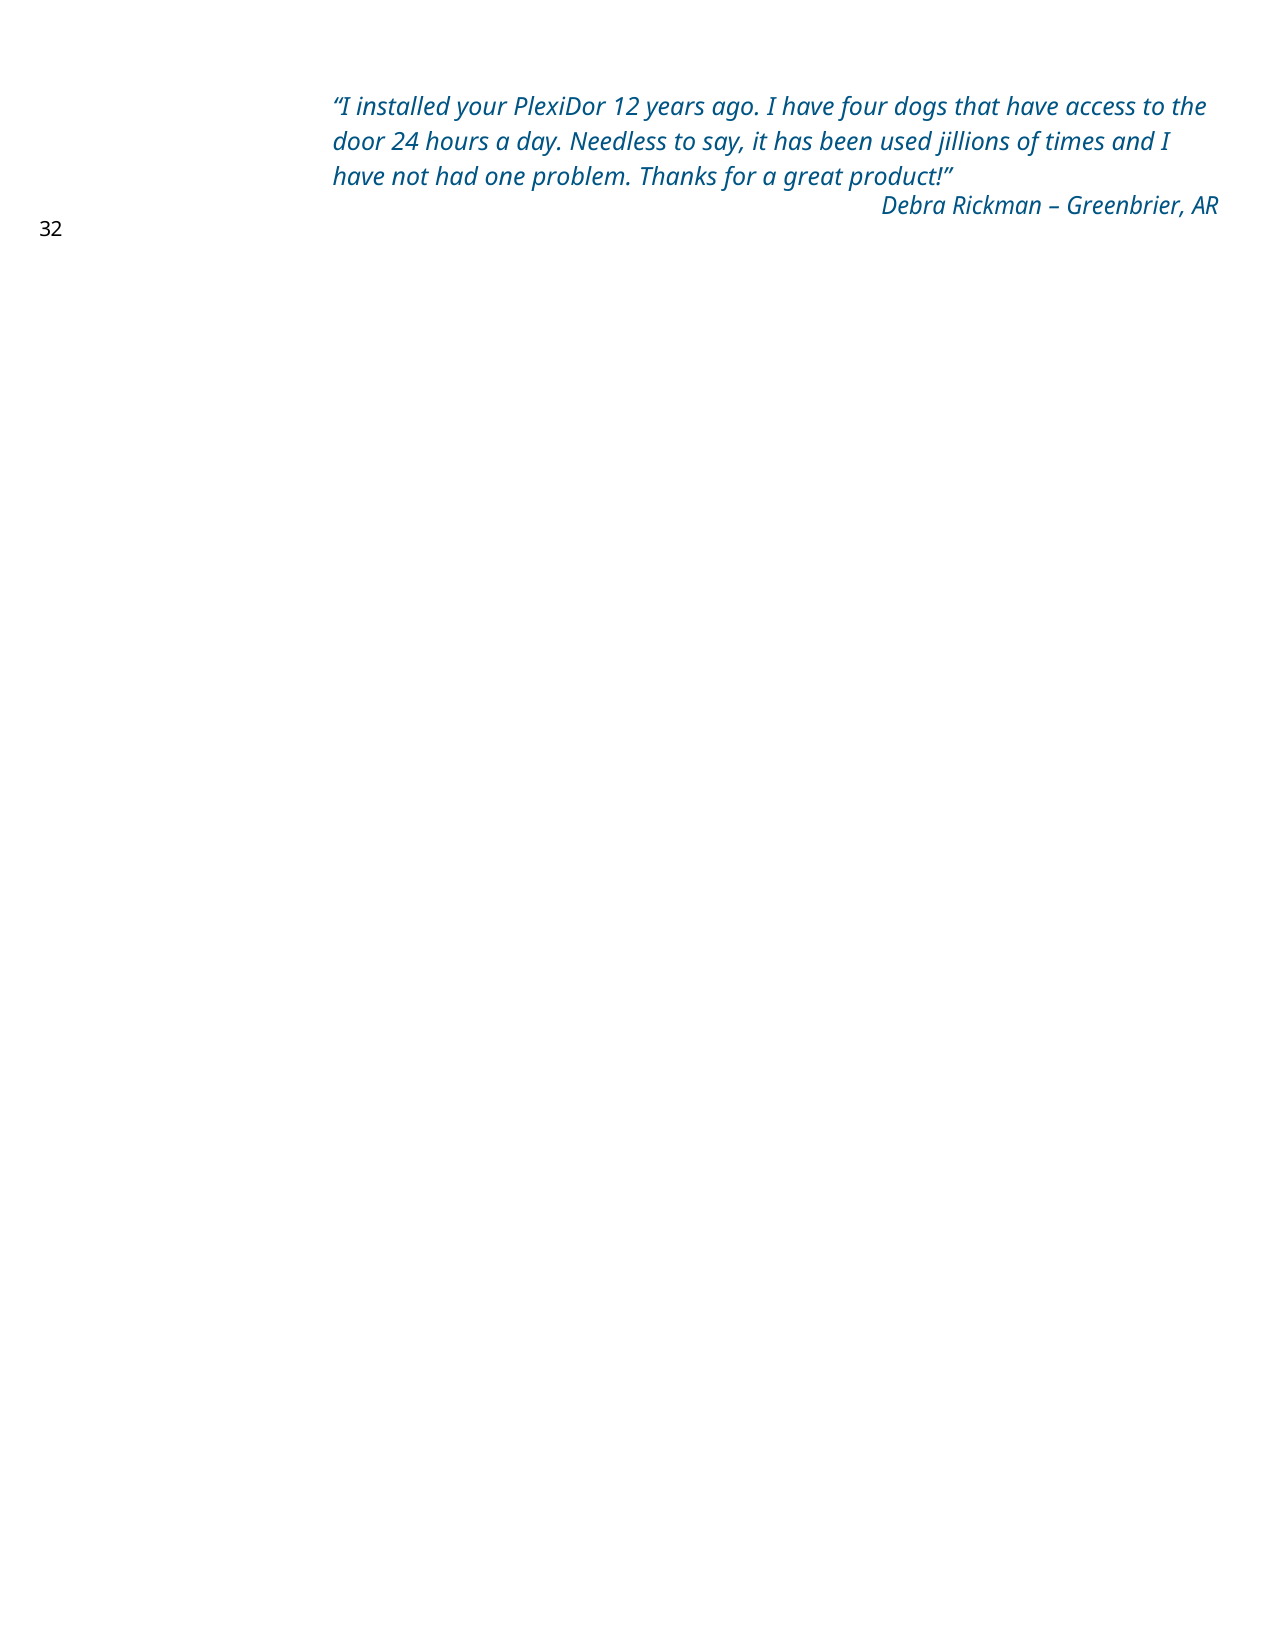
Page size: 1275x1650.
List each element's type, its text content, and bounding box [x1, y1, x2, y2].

text 32 [39, 220, 1275, 241]
text “I installed your PlexiDor 12 years ago. I have four dogs that have access to the door 24 hours a day. Needless to say, it has been used jillions of times and I have not had one problem. Thanks for a great product!” [332, 89, 1214, 193]
text Debra Rickman – Greenbrier, AR [0, 194, 1219, 220]
